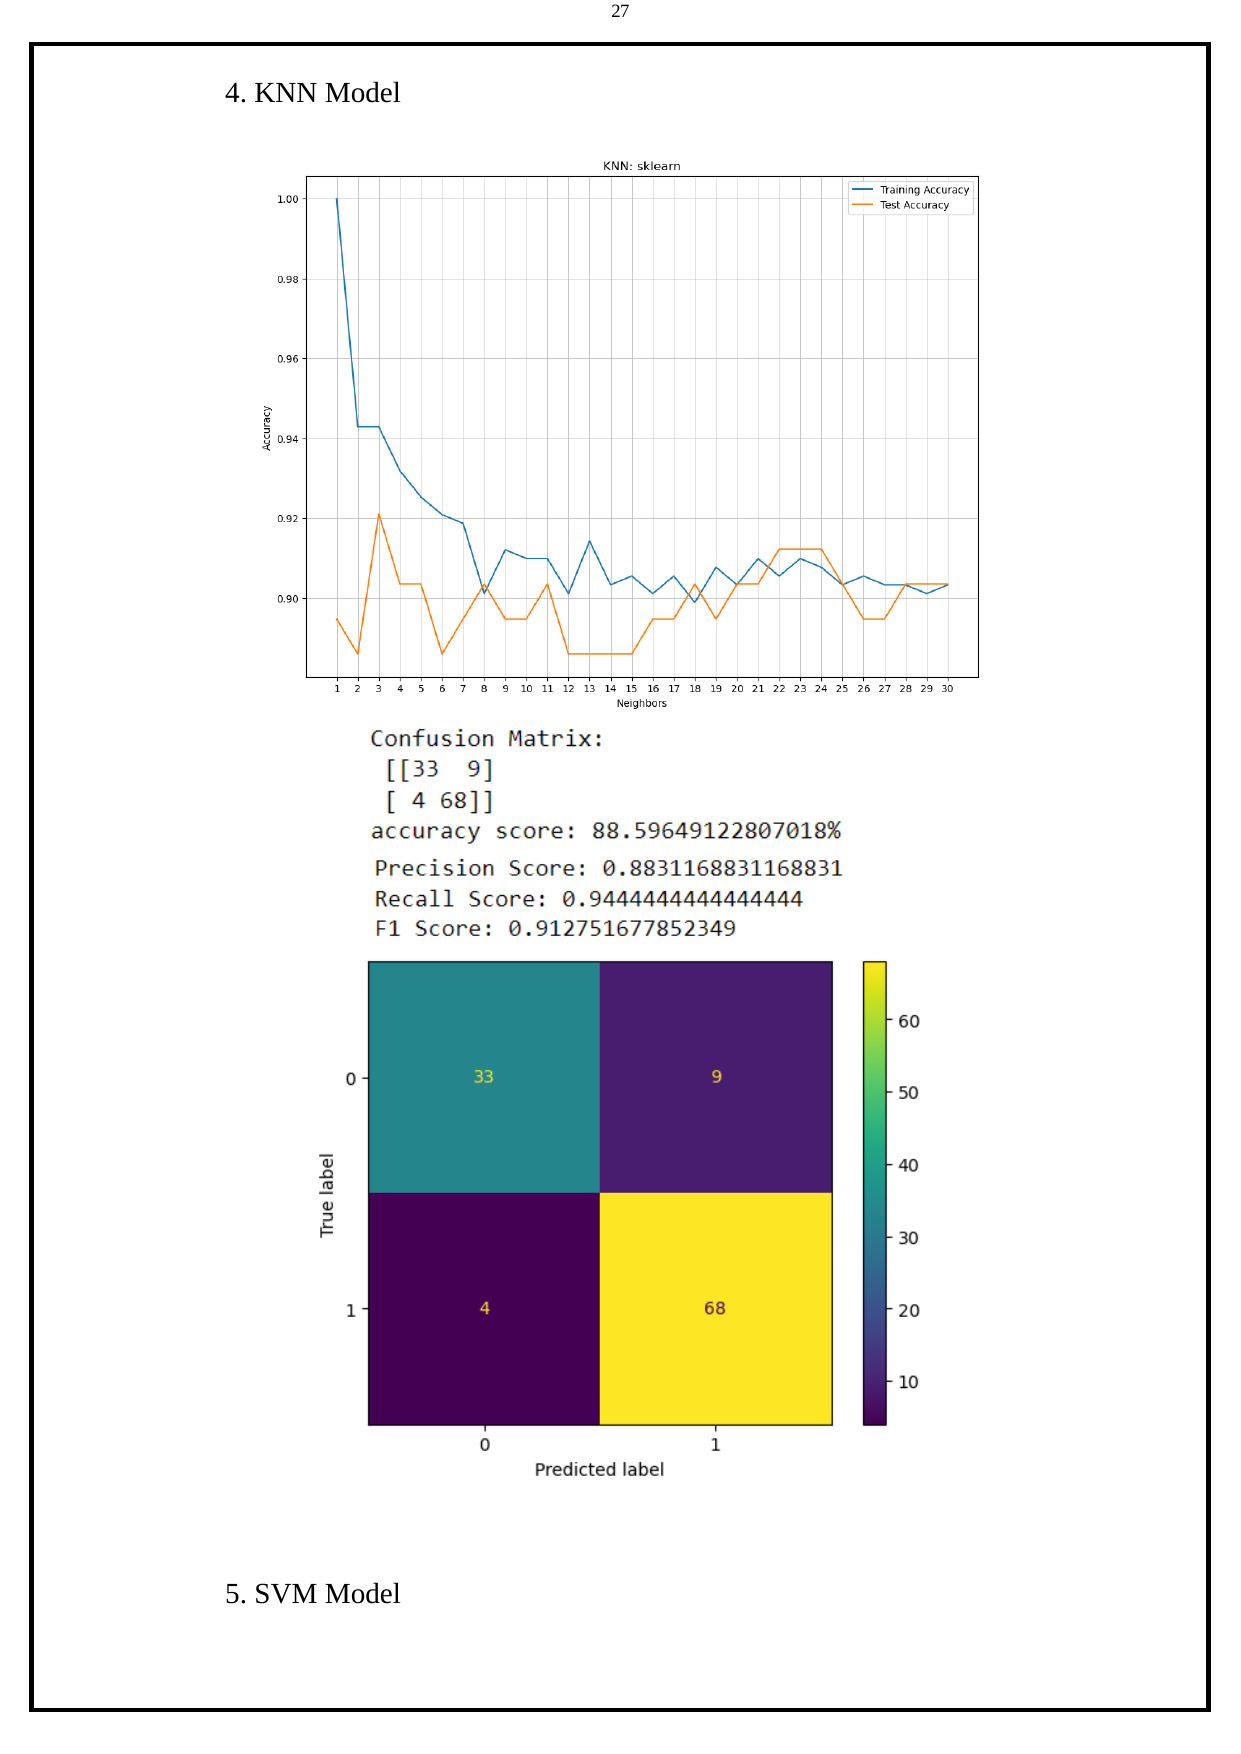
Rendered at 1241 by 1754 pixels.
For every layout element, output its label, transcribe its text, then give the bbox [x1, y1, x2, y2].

picture [255, 154, 985, 715]
text 5. SVM Model [75, 1576, 1165, 1609]
text 4. KNN Model [150, 75, 1165, 108]
picture [366, 854, 874, 945]
picture [359, 720, 881, 849]
picture [308, 950, 932, 1491]
